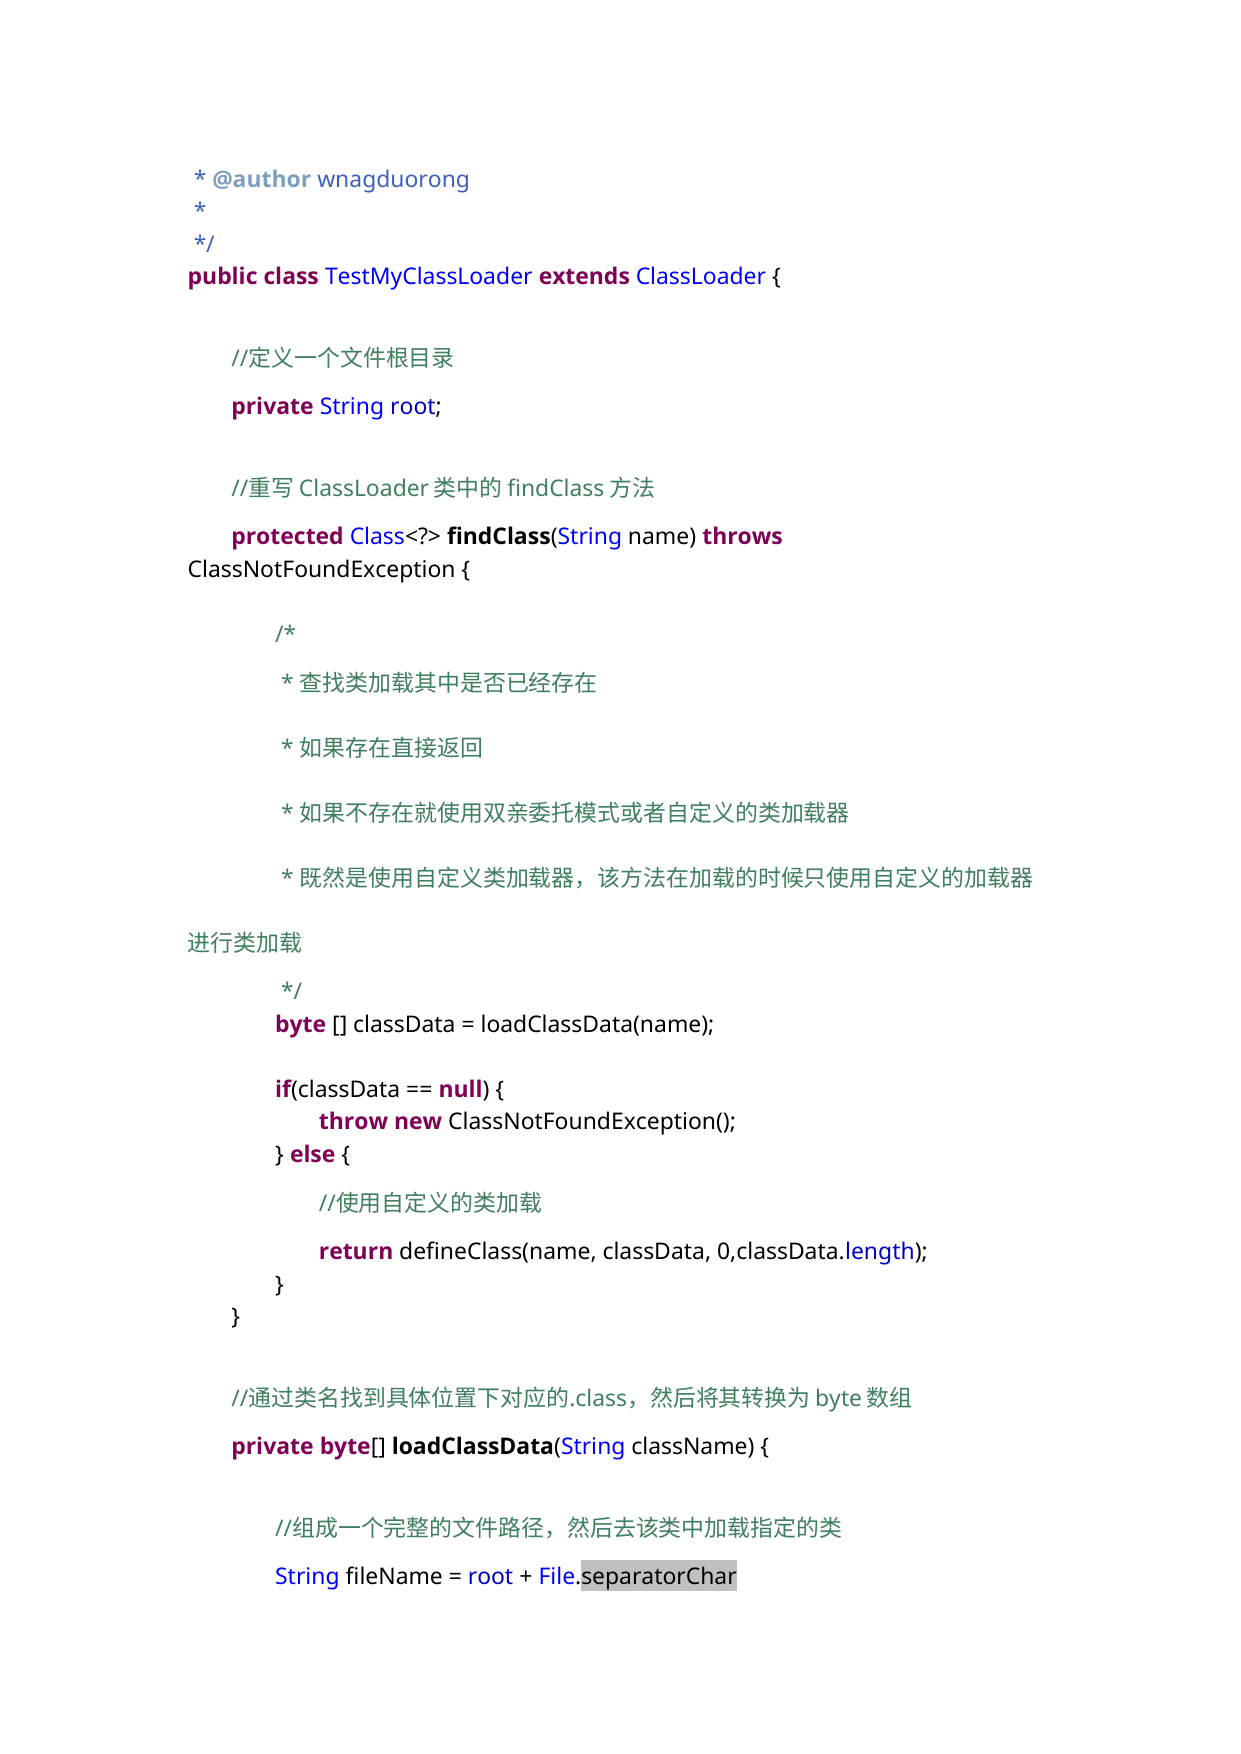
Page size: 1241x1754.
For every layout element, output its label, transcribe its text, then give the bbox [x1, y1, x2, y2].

text } [187, 1299, 1053, 1332]
text } [187, 1267, 1053, 1299]
text if(classData == null) { [187, 1072, 1053, 1104]
text //重写ClassLoader类中的findClass方法 [187, 454, 1053, 519]
text String fileName = root + File.separatorChar [187, 1559, 1053, 1592]
text * 既然是使用自定义类加载器，该方法在加载的时候只使用自定义的加载器进行类加载 [187, 844, 1053, 974]
text * 如果不存在就使用双亲委托模式或者自定义的类加载器 [187, 779, 1053, 844]
text private String root; [187, 389, 1053, 422]
text //使用自定义的类加载 [187, 1169, 1053, 1234]
text * 如果存在直接返回 [187, 714, 1053, 779]
text * @author wnagduorong [187, 162, 1053, 194]
text */ [187, 974, 1053, 1007]
text //通过类名找到具体位置下对应的.class，然后将其转换为byte数组 [187, 1364, 1053, 1429]
text byte [] classData = loadClassData(name); [187, 1007, 1053, 1039]
text protected Class<?> findClass(String name) throws ClassNotFoundException { [187, 519, 1053, 584]
text /* [187, 617, 1053, 649]
text //组成一个完整的文件路径，然后去该类中加载指定的类 [187, 1494, 1053, 1559]
text throw new ClassNotFoundException(); [187, 1104, 1053, 1137]
text public class TestMyClassLoader extends ClassLoader { [187, 259, 1053, 292]
text */ [187, 227, 1053, 259]
text * 查找类加载其中是否已经存在 [187, 649, 1053, 714]
text private byte[] loadClassData(String className) { [187, 1429, 1053, 1462]
text return defineClass(name, classData, 0,classData.length); [187, 1234, 1053, 1267]
text } else { [187, 1137, 1053, 1169]
text //定义一个文件根目录 [187, 324, 1053, 389]
text * [187, 194, 1053, 227]
